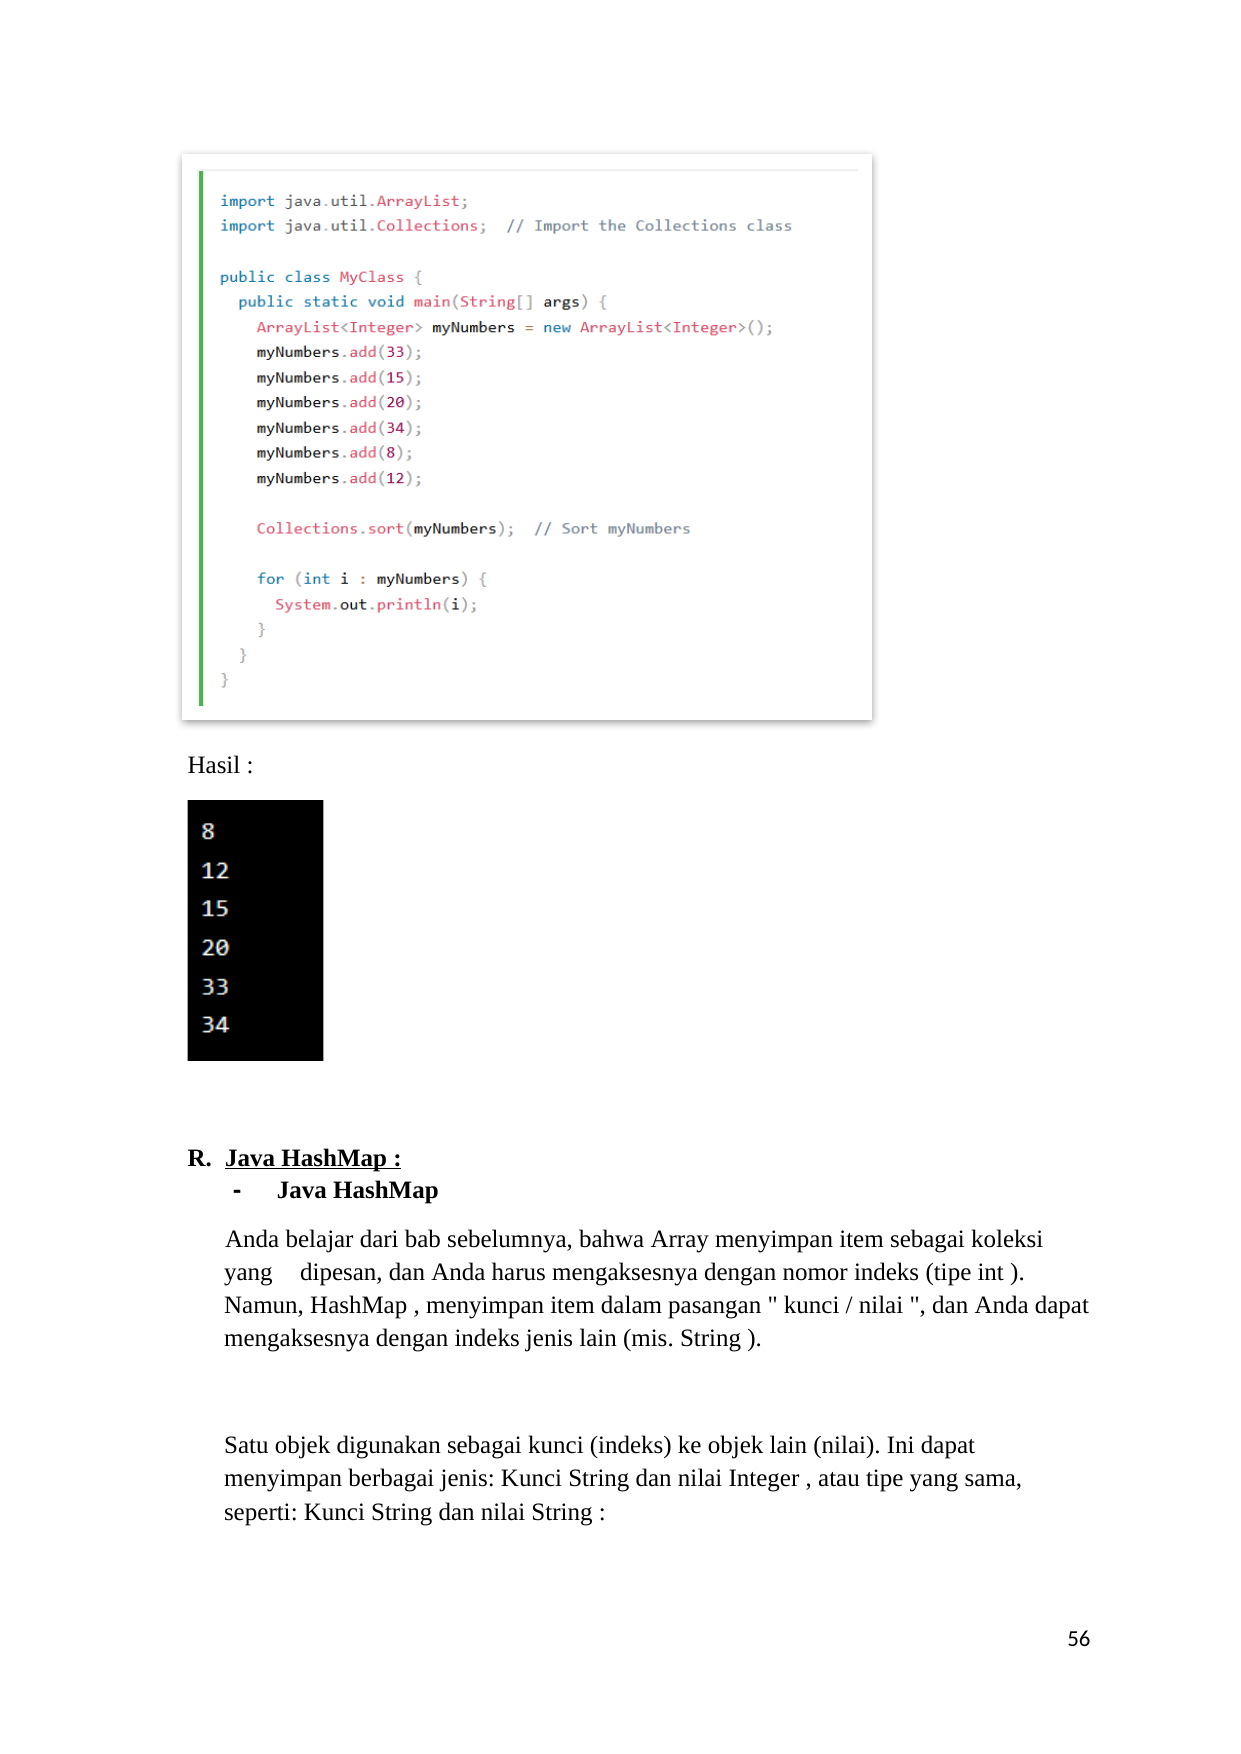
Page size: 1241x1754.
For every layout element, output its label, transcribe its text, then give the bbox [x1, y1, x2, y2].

picture [197, 169, 858, 706]
list Java HashMap : [187, 1143, 1090, 1171]
text Satu objek digunakan sebagai kunci (indeks) ke objek lain (nilai). Ini dapat menyimpan berbagai jenis: Kunci String dan nilai Integer , atau tipe yang sama, seperti: Kunci String dan nilai String : [224, 1431, 1090, 1525]
picture [187, 800, 324, 1061]
text Hasil : [150, 750, 1090, 779]
text Anda belajar dari bab sebelumnya, bahwa Array menyimpan item sebagai koleksi yang dipesan, dan Anda harus mengaksesnya dengan nomor indeks (tipe int ). Namun, HashMap , menyimpan item dalam pasangan " kunci / nilai ", dan Anda dapat mengaksesnya dengan indeks jenis lain (mis. String ). [224, 1224, 1090, 1352]
list Java HashMap [233, 1171, 1090, 1205]
